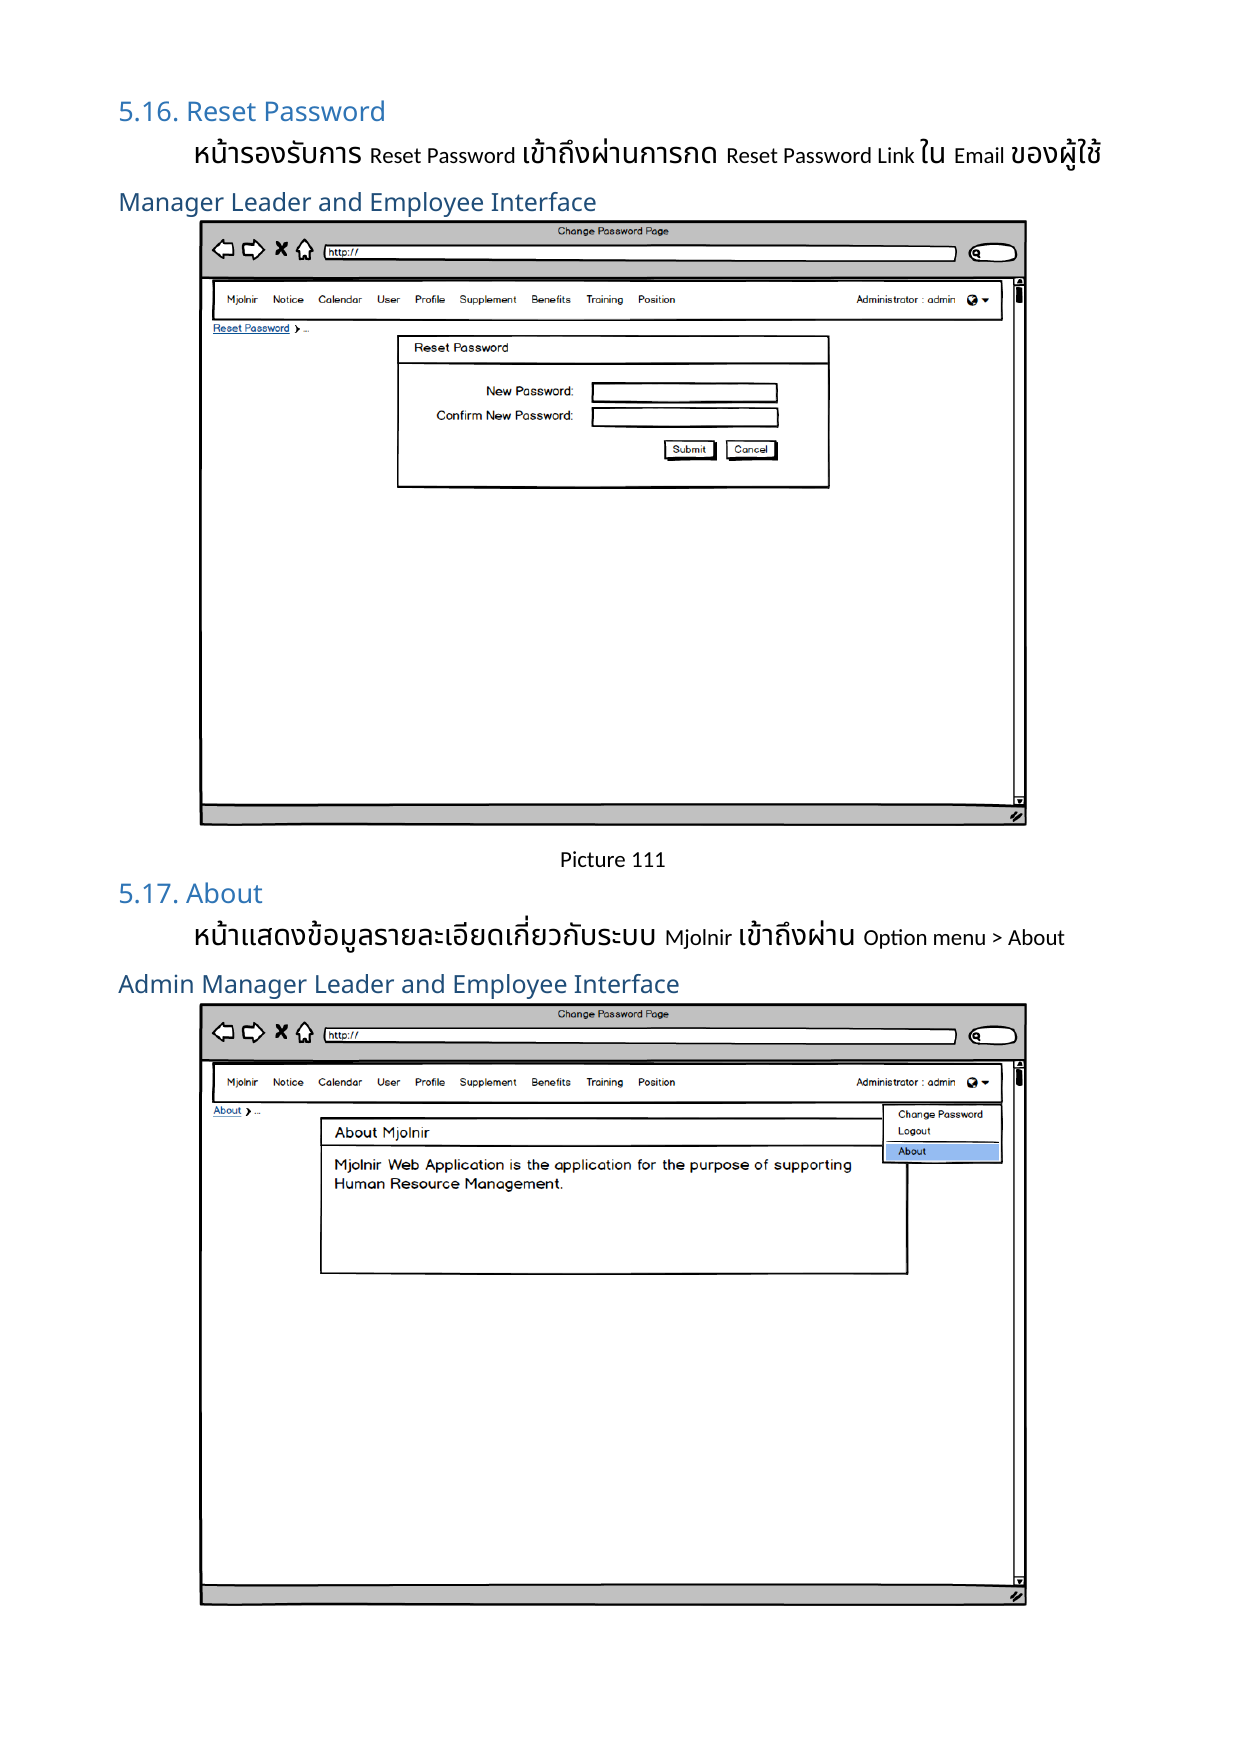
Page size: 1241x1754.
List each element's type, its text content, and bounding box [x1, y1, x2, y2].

picture [199, 220, 1027, 826]
picture [199, 1003, 1027, 1606]
text หน้าแสดงข้อมูลรายละเอียดเกี่ยวกับระบบ Mjolnir เข้าถึงผ่าน Option menu > About [118, 915, 1107, 959]
text หน้ารองรับการ Reset Password เข้าถึงผ่านการกด Reset Password Link ใน Email ของผู้ใช้ [118, 133, 1107, 177]
text Picture 111 [118, 845, 1107, 873]
subtitle Admin Manager Leader and Employee Interface [118, 966, 1107, 1001]
subtitle Manager Leader and Employee Interface [118, 184, 1107, 218]
subtitle 5.16. Reset Password [118, 93, 1107, 130]
subtitle 5.17. About [118, 875, 1107, 912]
